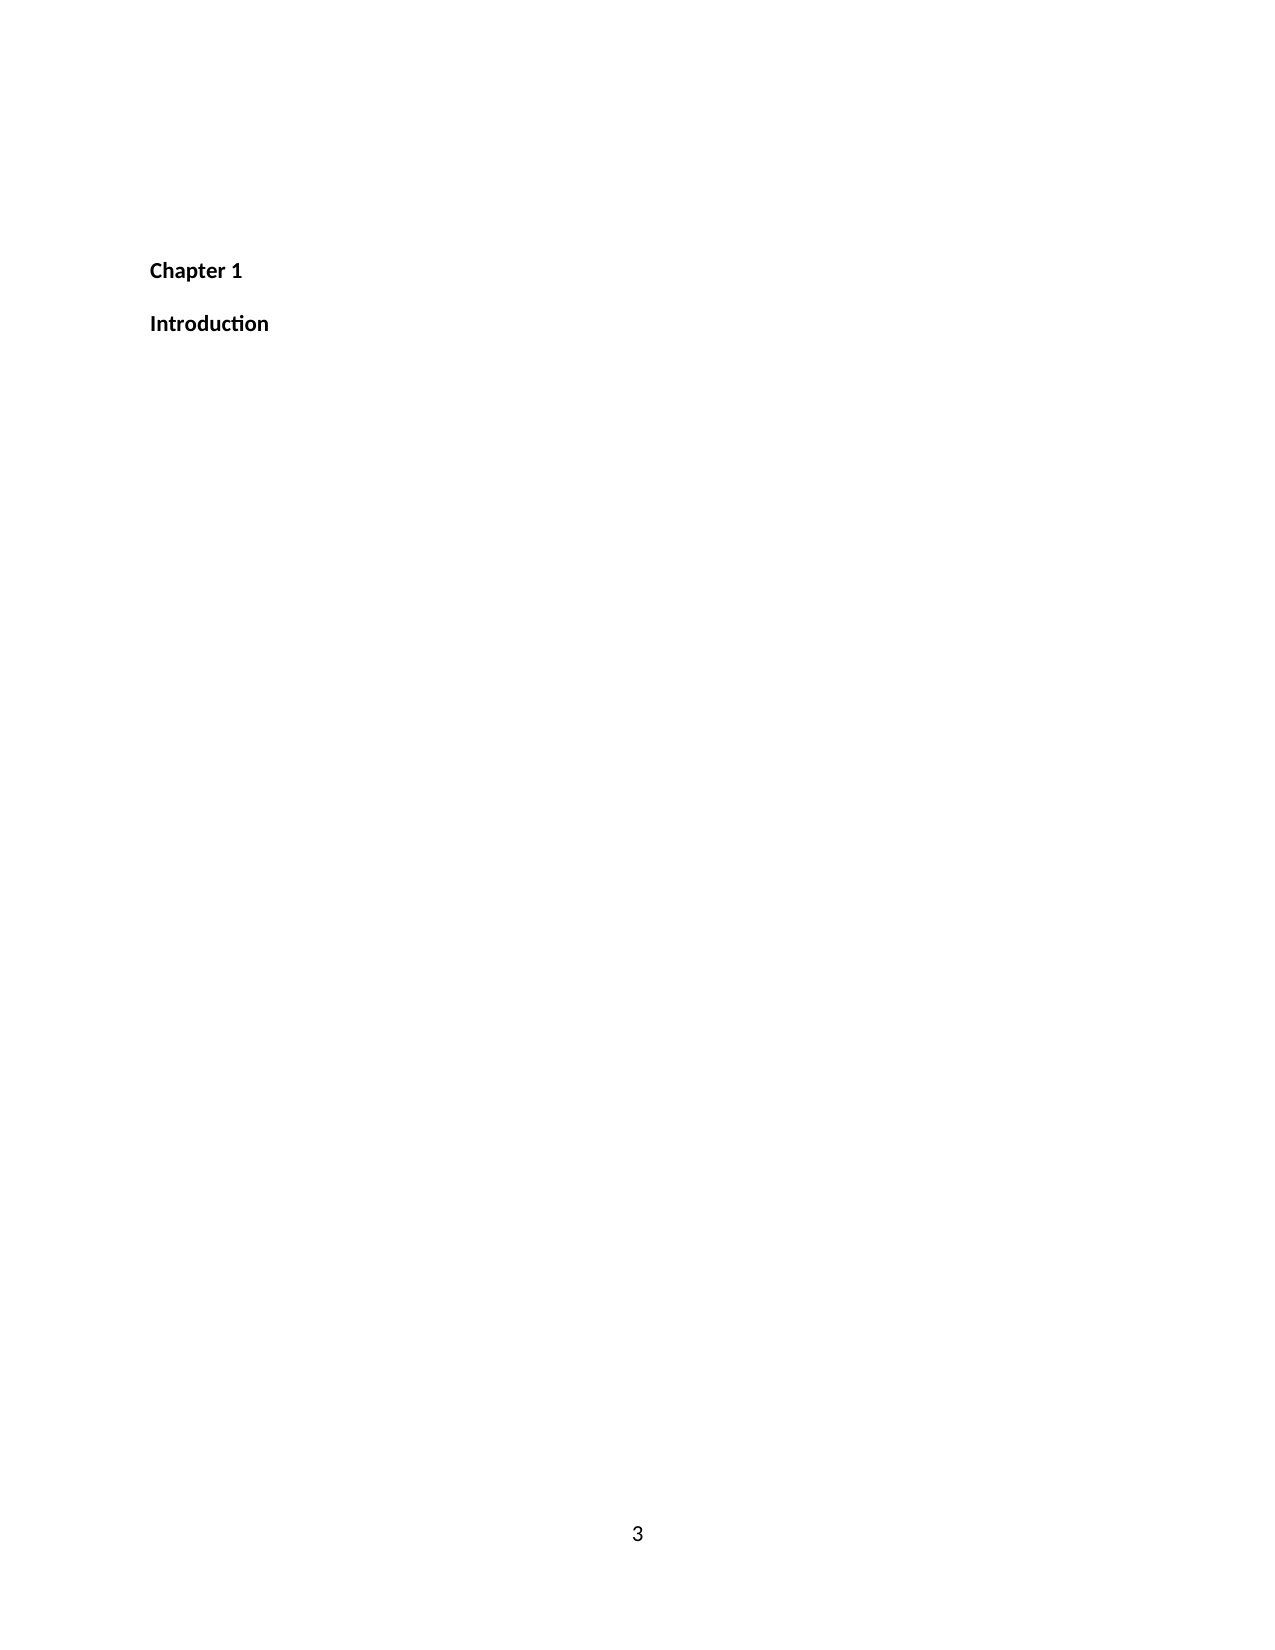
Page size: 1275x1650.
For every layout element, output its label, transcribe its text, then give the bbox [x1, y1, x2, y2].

text Chapter 1 [150, 256, 1125, 284]
text Introduction [150, 309, 1125, 337]
